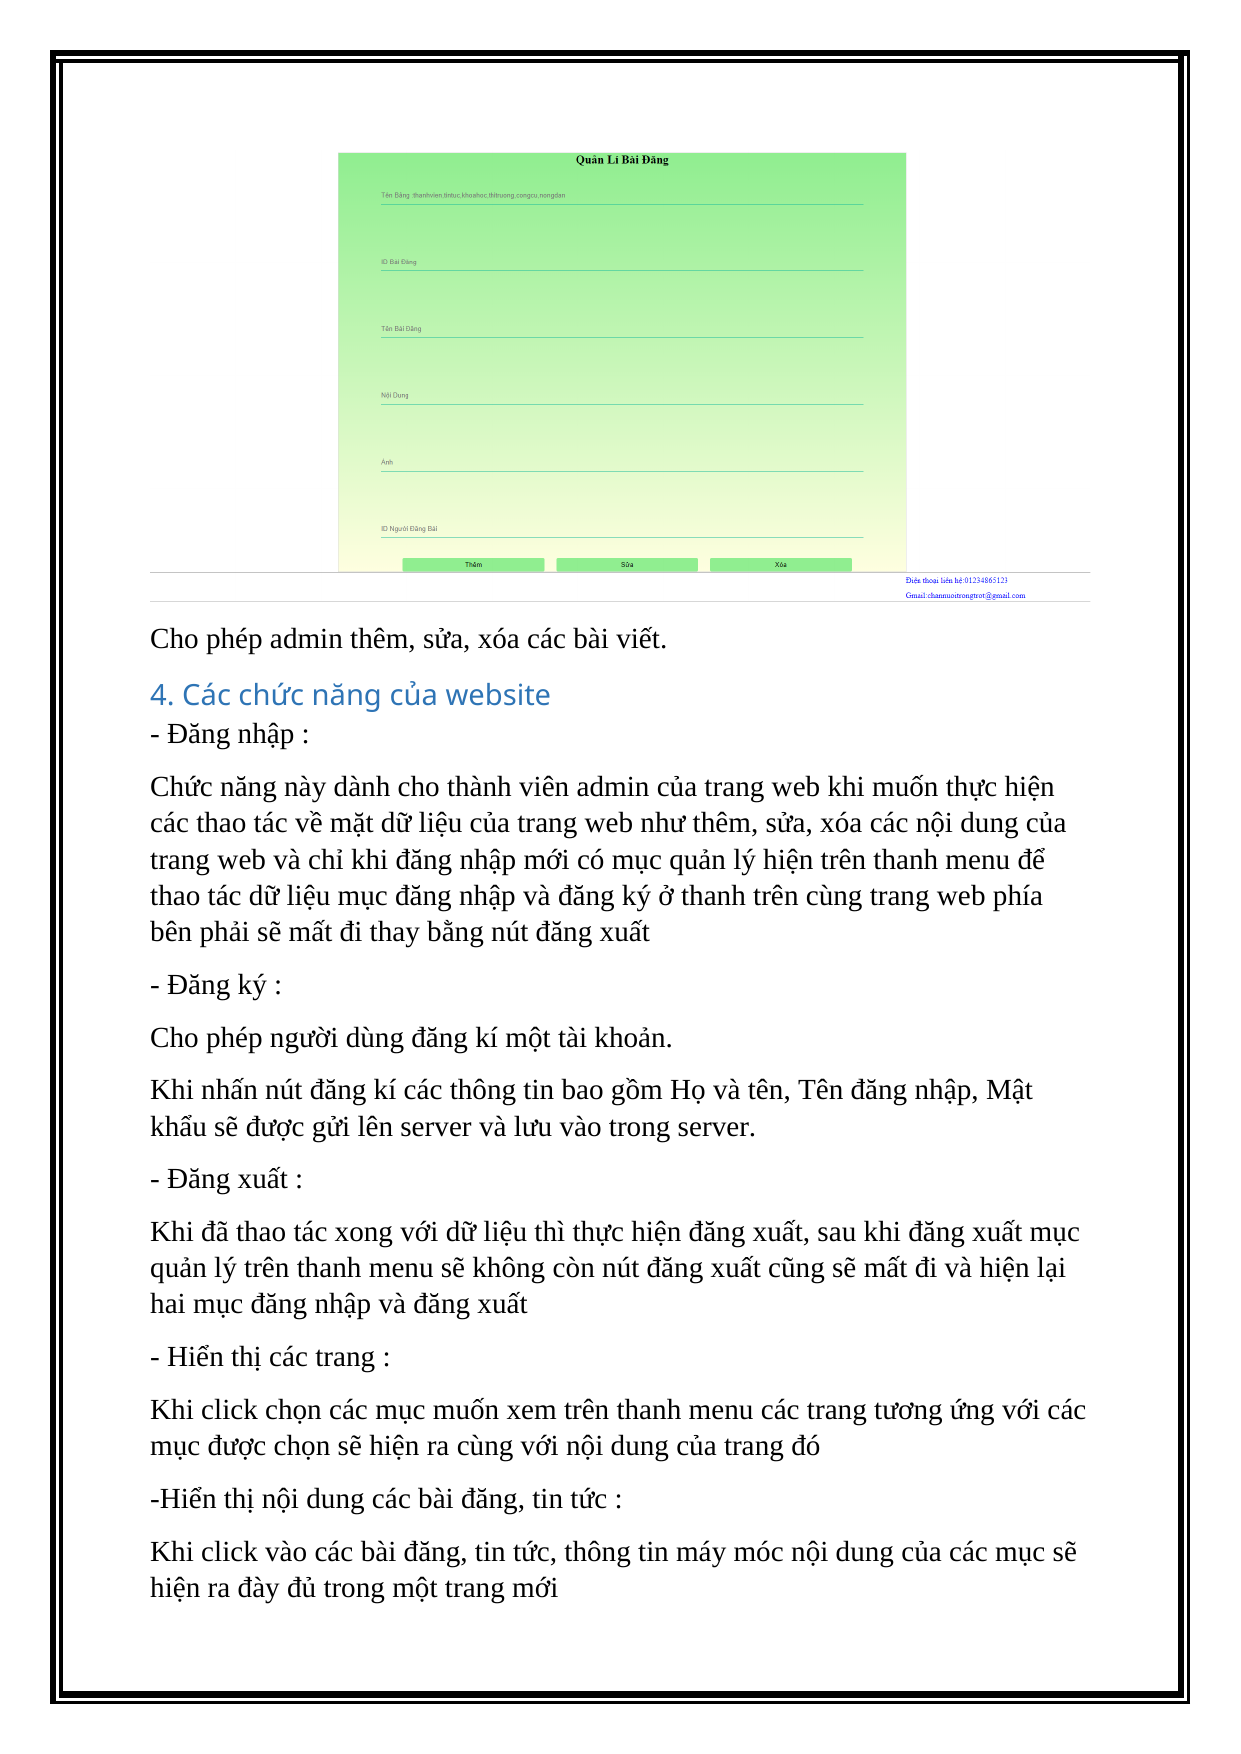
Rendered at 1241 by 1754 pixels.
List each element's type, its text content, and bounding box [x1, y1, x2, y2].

subtitle 4. Các chức năng của website [150, 674, 1090, 713]
text - Đăng xuất : [150, 1161, 1090, 1195]
text Khi nhấn nút đăng kí các thông tin bao gồm Họ và tên, Tên đăng nhập, Mật khẩu sẽ được gửi lên server và lưu vào trong server. [150, 1072, 1090, 1142]
picture [150, 150, 1091, 602]
text Khi đã thao tác xong với dữ liệu thì thực hiện đăng xuất, sau khi đăng xuất mục quản lý trên thanh menu sẽ không còn nút đăng xuất cũng sẽ mất đi và hiện lại hai mục đăng nhập và đăng xuất [150, 1214, 1090, 1320]
text - Đăng ký : [150, 967, 1090, 1000]
text Cho phép người dùng đăng kí một tài khoản. [150, 1020, 1090, 1053]
text - Hiển thị các trang : [150, 1339, 1090, 1373]
text - Đăng nhập : [150, 717, 1090, 750]
text Cho phép admin thêm, sửa, xóa các bài viết. [150, 621, 1090, 654]
text Chức năng này dành cho thành viên admin của trang web khi muốn thực hiện các thao tác về mặt dữ liệu của trang web như thêm, sửa, xóa các nội dung của trang web và chỉ khi đăng nhập mới có mục quản lý hiện trên thanh menu để thao tác dữ liệu mục đăng nhập và đăng ký ở thanh trên cùng trang web phía bên phải sẽ mất đi thay bằng nút đăng xuất [150, 769, 1090, 948]
text -Hiển thị nội dung các bài đăng, tin tức : [150, 1481, 1090, 1515]
text Khi click vào các bài đăng, tin tức, thông tin máy móc nội dung của các mục sẽ hiện ra đày đủ trong một trang mới [150, 1534, 1090, 1604]
text Khi click chọn các mục muốn xem trên thanh menu các trang tương ứng với các mục được chọn sẽ hiện ra cùng với nội dung của trang đó [150, 1392, 1090, 1462]
